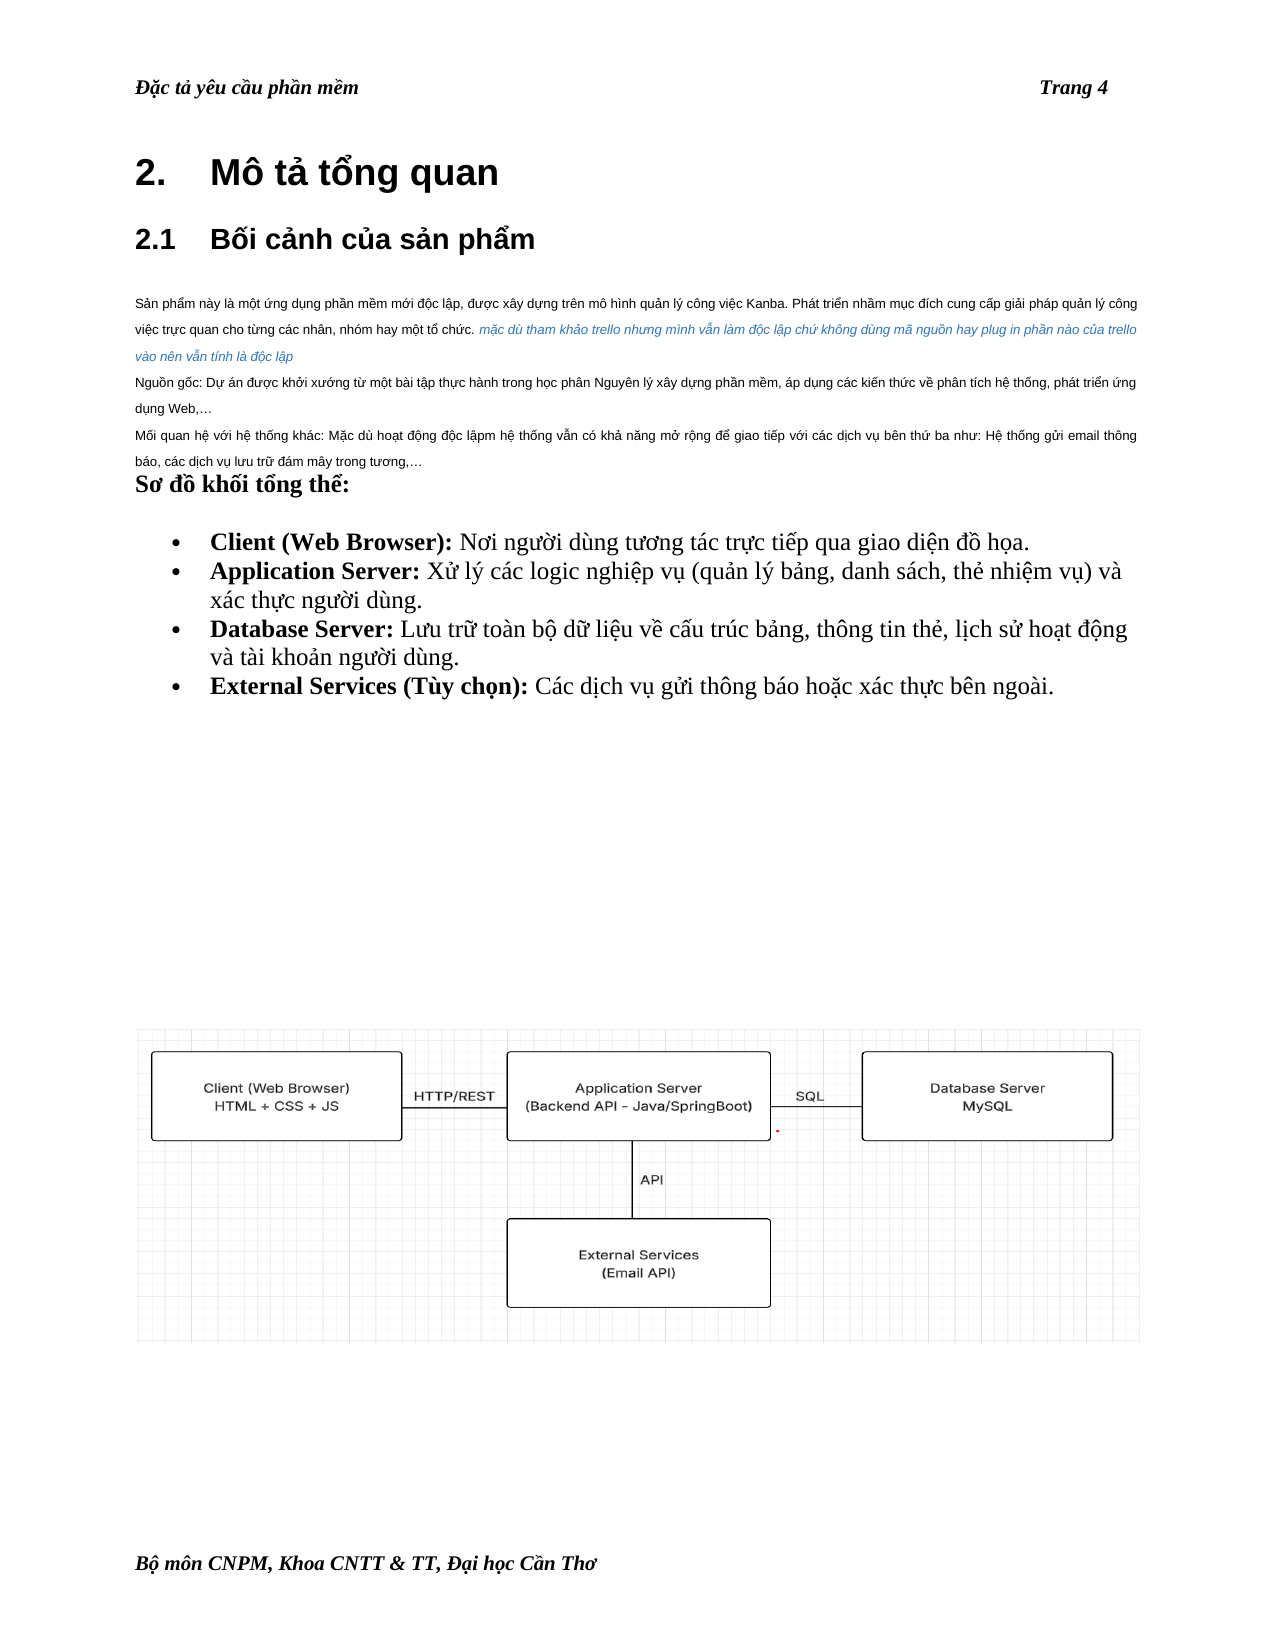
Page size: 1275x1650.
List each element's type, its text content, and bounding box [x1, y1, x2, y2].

list Application Server: Xử lý các logic nghiệp vụ (quản lý bảng, danh sách, thẻ nhiệm vụ) và xác thực người dùng. [172, 556, 1140, 614]
text Sơ đồ khối tổng thể: [135, 469, 1140, 498]
picture [134, 1029, 1140, 1343]
text Sản phẩm này là một ứng dụng phần mềm mới độc lập, được xây dựng trên mô hình quản lý công việc Kanba. Phát triển nhầm mục đích cung cấp giải pháp quản lý công việc trực quan cho từng các nhân, nhóm hay một tổ chức. mặc dù tham khảo trello nhưng mình vẫn làm độc lập chứ không dùng mã nguồn hay plug in phần nào của trello vào nên vẫn tính là độc lập [135, 285, 1140, 364]
list Client (Web Browser): Nơi người dùng tương tác trực tiếp qua giao diện đồ họa. [172, 527, 1140, 556]
subtitle Mô tả tổng quan [135, 150, 1140, 193]
list External Services (Tùy chọn): Các dịch vụ gửi thông báo hoặc xác thực bên ngoài. [172, 671, 1140, 700]
list Database Server: Lưu trữ toàn bộ dữ liệu về cấu trúc bảng, thông tin thẻ, lịch sử hoạt động và tài khoản người dùng. [172, 614, 1140, 671]
text Nguồn gốc: Dự án được khởi xướng từ một bài tập thực hành trong học phân Nguyên lý xây dựng phần mềm, áp dụng các kiến thức về phân tích hệ thống, phát triển ứng dụng Web,… [135, 364, 1140, 417]
subtitle Bối cảnh của sản phẩm [135, 222, 1140, 256]
text Mối quan hệ với hệ thống khác: Mặc dù hoạt động độc lậpm hệ thống vẫn có khả năng mở rộng để giao tiếp với các dịch vụ bên thứ ba như: Hệ thống gửi email thông báo, các dịch vụ lưu trữ đám mây trong tương,… [135, 417, 1140, 469]
